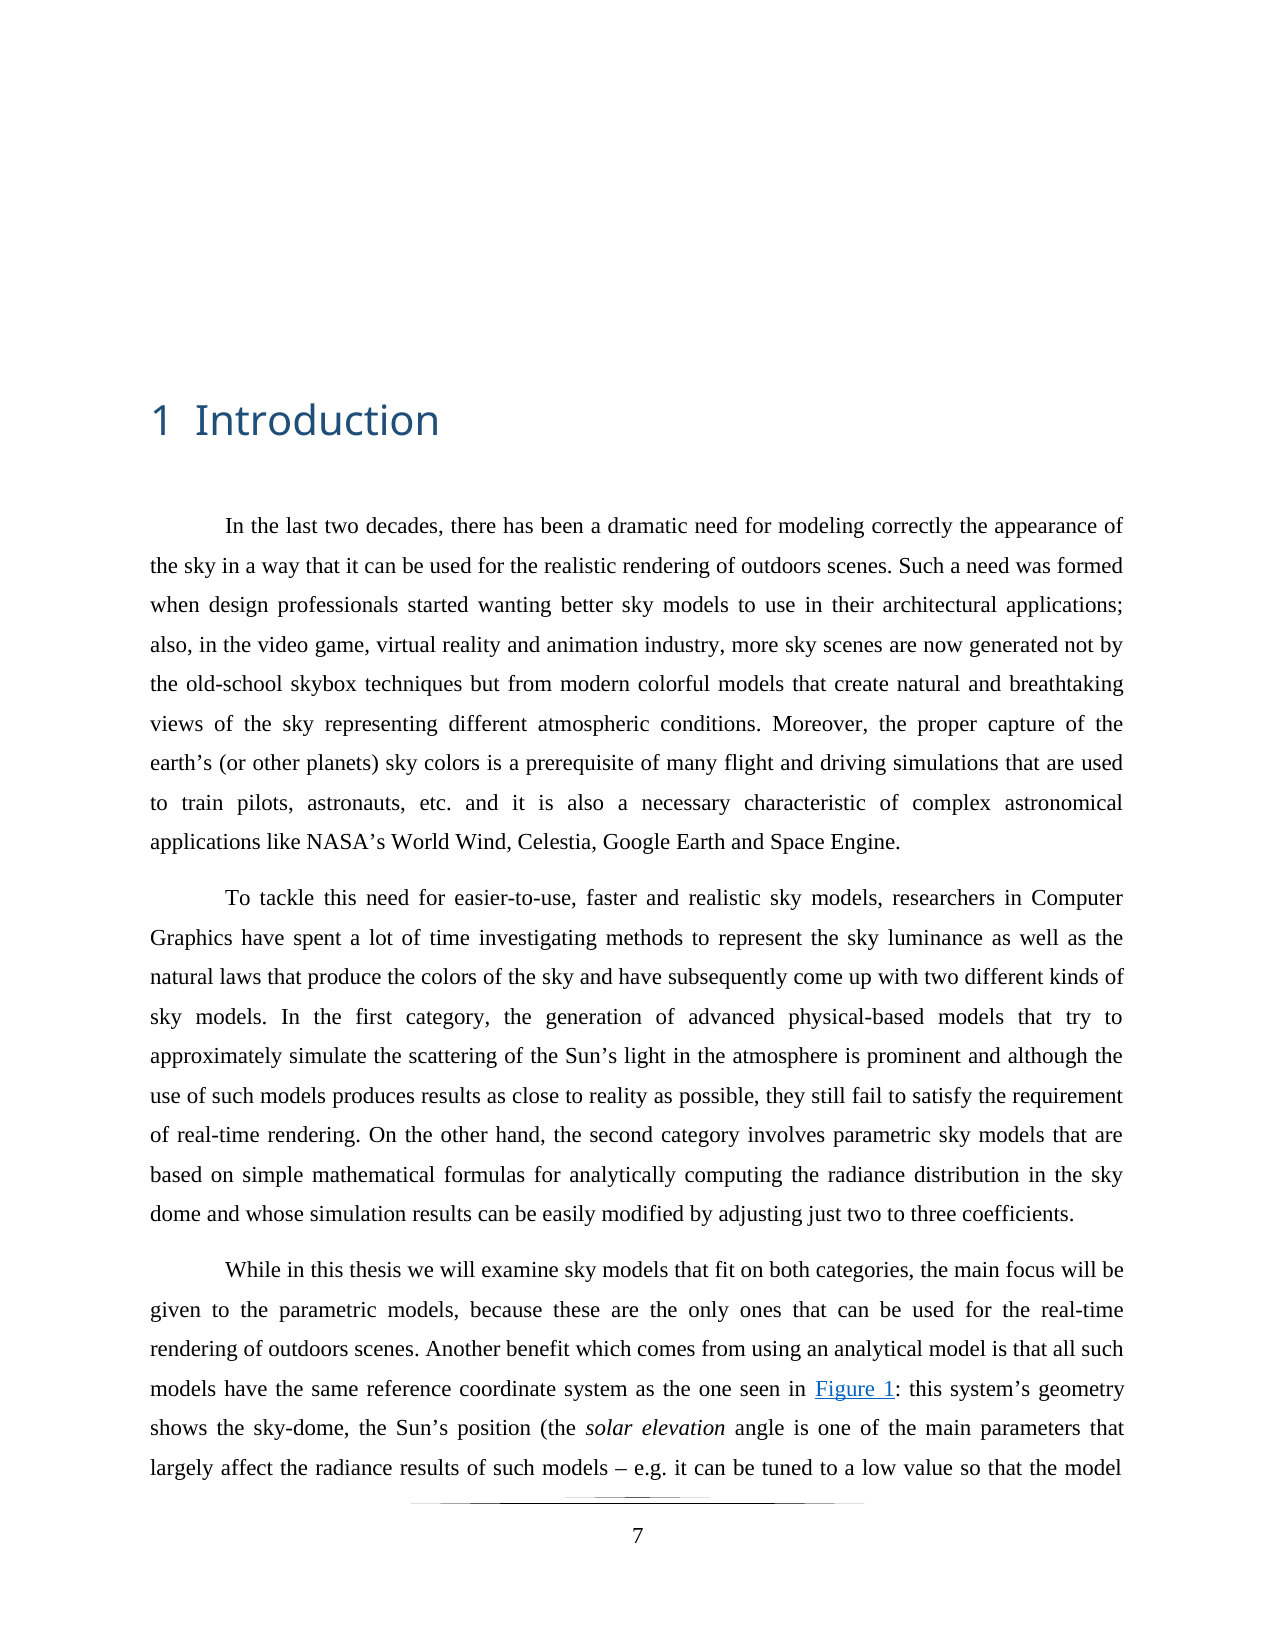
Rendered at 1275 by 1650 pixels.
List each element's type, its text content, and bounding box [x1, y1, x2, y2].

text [150, 1256, 1125, 1480]
text In the last two decades, there has been a dramatic need for modeling correctly the appearance of the sky in a way that it can be used for the realistic rendering of outdoors scenes. Such a need was formed when design professionals started wanting better sky models to use in their architectural applications; also, in the video game, virtual reality and animation industry, more sky scenes are now generated not by the old-school skybox techniques but from modern colorful models that create natural and breathtaking views of the sky representing different atmospheric conditions. Moreover, the proper capture of the earth’s (or other planets) sky colors is a prerequisite of many flight and driving simulations that are used to train pilots, astronauts, etc. and it is also a necessary characteristic of complex astronomical applications like NASA’s World Wind, Celestia, Google Earth and Space Engine. [150, 512, 1125, 855]
subtitle Introduction [150, 391, 1125, 448]
text To tackle this need for easier-to-use, faster and realistic sky models, researchers in Computer Graphics have spent a lot of time investigating methods to represent the sky luminance as well as the natural laws that produce the colors of the sky and have subsequently come up with two different kinds of sky models. In the first category, the generation of advanced physical-based models that try to approximately simulate the scattering of the Sun’s light in the atmosphere is prominent and although the use of such models produces results as close to reality as possible, they still fail to satisfy the requirement of real-time rendering. On the other hand, the second category involves parametric sky models that are based on simple mathematical formulas for analytically computing the radiance distribution in the sky dome and whose simulation results can be easily modified by adjusting just two to three coefficients. [150, 884, 1125, 1227]
